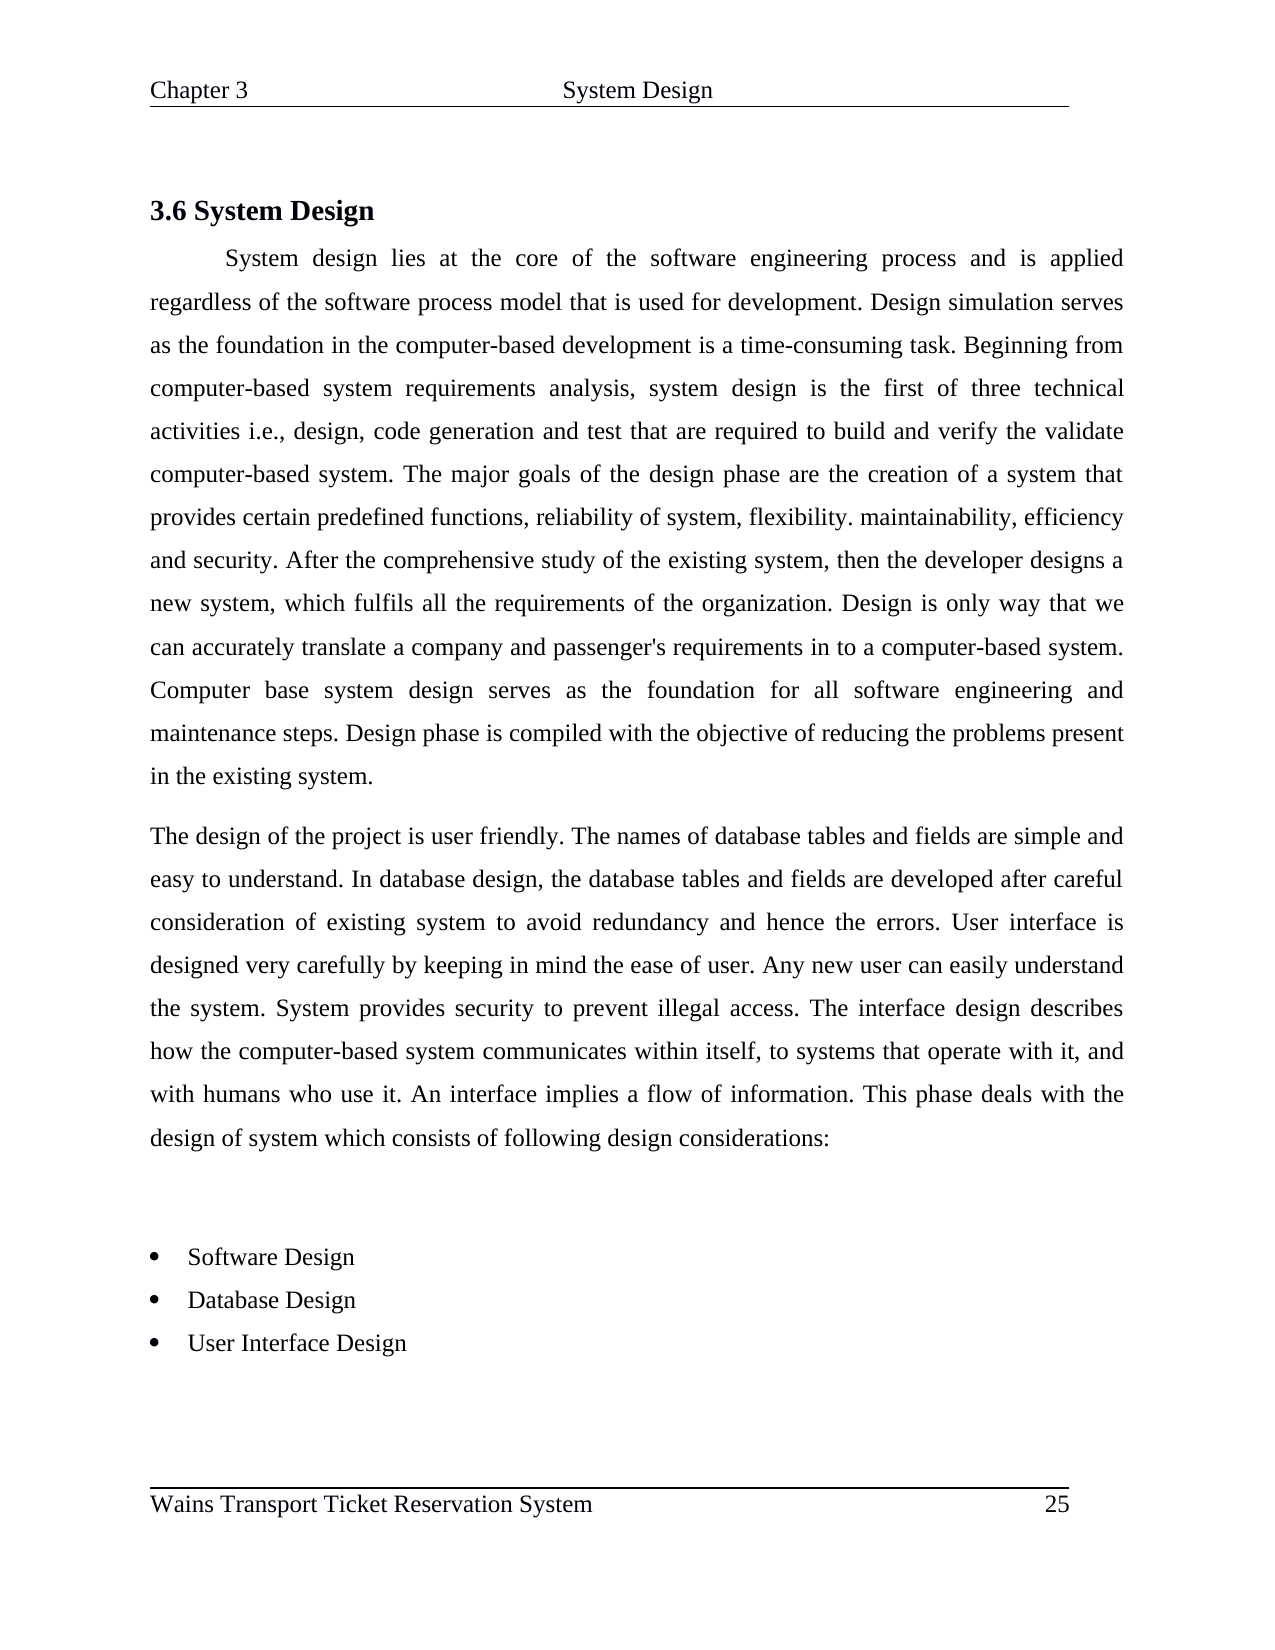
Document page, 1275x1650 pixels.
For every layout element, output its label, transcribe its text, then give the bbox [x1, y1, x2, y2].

list Database Design [150, 1285, 1125, 1314]
list User Interface Design [150, 1328, 1069, 1357]
subtitle 3.6 System Design [150, 193, 1069, 227]
text The design of the project is user friendly. The names of database tables and fields are simple and easy to understand. In database design, the database tables and fields are developed after careful consideration of existing system to avoid redundancy and hence the errors. User interface is designed very carefully by keeping in mind the ease of user. Any new user can easily understand the system. System provides security to prevent illegal access. The interface design describes how the computer-based system communicates within itself, to systems that operate with it, and with humans who use it. An interface implies a flow of information. This phase deals with the design of system which consists of following design considerations: [150, 821, 1125, 1151]
text System design lies at the core of the software engineering process and is applied regardless of the software process model that is used for development. Design simulation serves as the foundation in the computer-based development is a time-consuming task. Beginning from computer-based system requirements analysis, system design is the first of three technical activities i.e., design, code generation and test that are required to build and verify the validate computer-based system. The major goals of the design phase are the creation of a system that provides certain predefined functions, reliability of system, flexibility. maintainability, efficiency and security. After the comprehensive study of the existing system, then the developer designs a new system, which fulfils all the requirements of the organization. Design is only way that we can accurately translate a company and passenger's requirements in to a computer-based system. Computer base system design serves as the foundation for all software engineering and maintenance steps. Design phase is compiled with the objective of reducing the problems present in the existing system. [150, 243, 1125, 790]
list Software Design [150, 1242, 1125, 1271]
